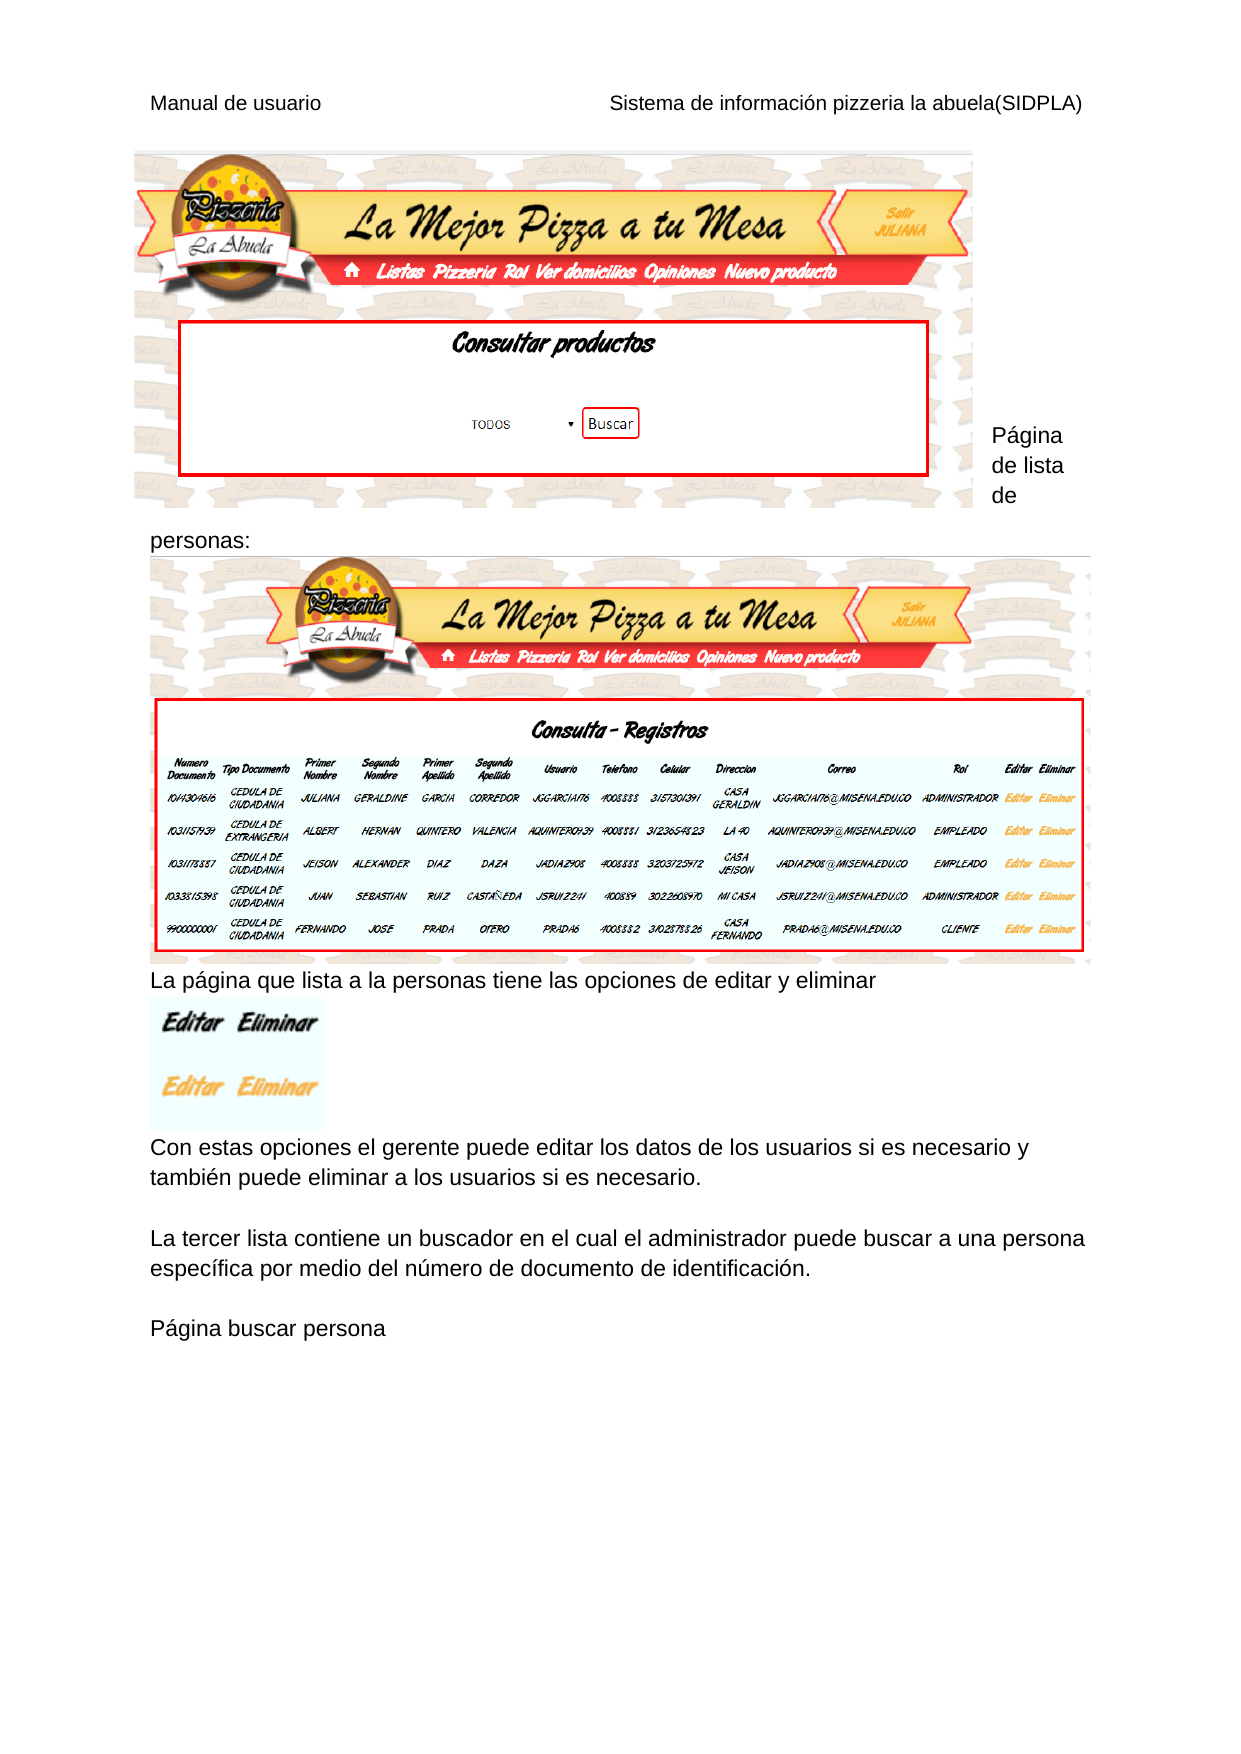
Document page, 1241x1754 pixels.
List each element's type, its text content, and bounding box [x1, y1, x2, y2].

picture [134, 150, 973, 508]
text Página buscar persona [150, 1315, 1090, 1341]
picture [150, 556, 1091, 964]
text La página que lista a la personas tiene las opciones de editar y eliminar [150, 967, 1090, 993]
text La tercer lista contiene un buscador en el cual el administrador puede buscar a una persona específica por medio del número de documento de identificación. [150, 1224, 1090, 1281]
text Con estas opciones el gerente puede editar los datos de los usuarios si es necesario y también puede eliminar a los usuarios si es necesario. [150, 1134, 1090, 1190]
text Página de lista de personas: [150, 422, 1090, 553]
picture [150, 997, 327, 1130]
